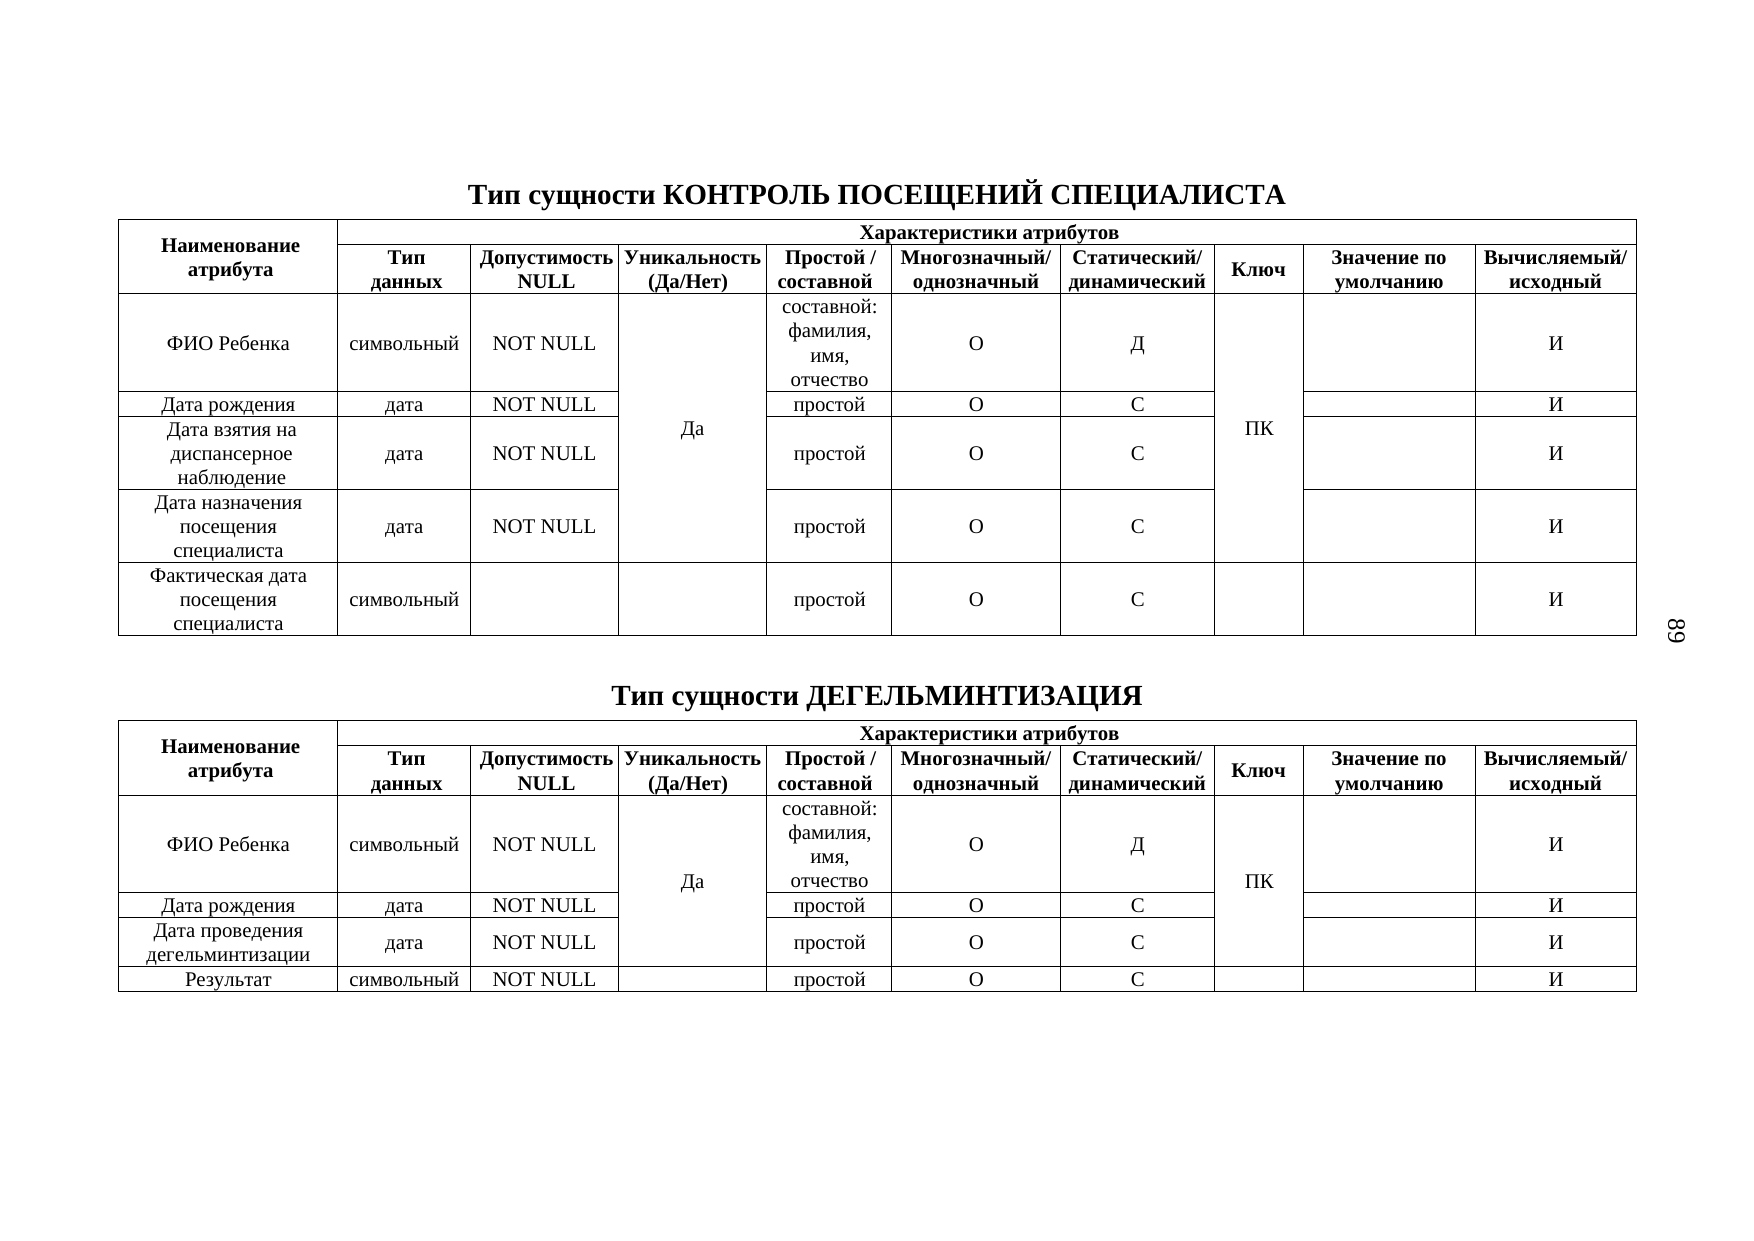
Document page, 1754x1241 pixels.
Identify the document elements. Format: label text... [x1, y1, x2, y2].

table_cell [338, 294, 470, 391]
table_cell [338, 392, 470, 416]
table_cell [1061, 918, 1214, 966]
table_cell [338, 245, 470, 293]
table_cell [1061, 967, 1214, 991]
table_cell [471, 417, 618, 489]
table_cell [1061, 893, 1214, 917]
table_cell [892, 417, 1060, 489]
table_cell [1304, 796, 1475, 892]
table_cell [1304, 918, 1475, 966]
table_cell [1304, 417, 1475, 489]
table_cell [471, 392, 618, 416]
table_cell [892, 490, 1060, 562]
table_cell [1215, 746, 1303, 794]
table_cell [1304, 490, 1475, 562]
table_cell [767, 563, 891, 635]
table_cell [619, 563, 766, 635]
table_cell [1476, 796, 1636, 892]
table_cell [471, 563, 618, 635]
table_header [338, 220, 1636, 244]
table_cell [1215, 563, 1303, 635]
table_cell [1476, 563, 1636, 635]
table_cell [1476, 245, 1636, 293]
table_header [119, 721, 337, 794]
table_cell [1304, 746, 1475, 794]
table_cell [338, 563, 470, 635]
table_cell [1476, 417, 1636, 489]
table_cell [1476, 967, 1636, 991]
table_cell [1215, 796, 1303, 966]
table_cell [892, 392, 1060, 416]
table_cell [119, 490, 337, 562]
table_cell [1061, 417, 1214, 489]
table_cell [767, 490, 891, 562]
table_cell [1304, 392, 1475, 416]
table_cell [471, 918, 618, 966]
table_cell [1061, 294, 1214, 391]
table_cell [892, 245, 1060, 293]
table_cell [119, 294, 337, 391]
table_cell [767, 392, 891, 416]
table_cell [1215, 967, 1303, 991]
text Тип сущности КОНТРОЛЬ ПОСЕЩЕНИЙ СПЕЦИАЛИСТА [118, 177, 1636, 211]
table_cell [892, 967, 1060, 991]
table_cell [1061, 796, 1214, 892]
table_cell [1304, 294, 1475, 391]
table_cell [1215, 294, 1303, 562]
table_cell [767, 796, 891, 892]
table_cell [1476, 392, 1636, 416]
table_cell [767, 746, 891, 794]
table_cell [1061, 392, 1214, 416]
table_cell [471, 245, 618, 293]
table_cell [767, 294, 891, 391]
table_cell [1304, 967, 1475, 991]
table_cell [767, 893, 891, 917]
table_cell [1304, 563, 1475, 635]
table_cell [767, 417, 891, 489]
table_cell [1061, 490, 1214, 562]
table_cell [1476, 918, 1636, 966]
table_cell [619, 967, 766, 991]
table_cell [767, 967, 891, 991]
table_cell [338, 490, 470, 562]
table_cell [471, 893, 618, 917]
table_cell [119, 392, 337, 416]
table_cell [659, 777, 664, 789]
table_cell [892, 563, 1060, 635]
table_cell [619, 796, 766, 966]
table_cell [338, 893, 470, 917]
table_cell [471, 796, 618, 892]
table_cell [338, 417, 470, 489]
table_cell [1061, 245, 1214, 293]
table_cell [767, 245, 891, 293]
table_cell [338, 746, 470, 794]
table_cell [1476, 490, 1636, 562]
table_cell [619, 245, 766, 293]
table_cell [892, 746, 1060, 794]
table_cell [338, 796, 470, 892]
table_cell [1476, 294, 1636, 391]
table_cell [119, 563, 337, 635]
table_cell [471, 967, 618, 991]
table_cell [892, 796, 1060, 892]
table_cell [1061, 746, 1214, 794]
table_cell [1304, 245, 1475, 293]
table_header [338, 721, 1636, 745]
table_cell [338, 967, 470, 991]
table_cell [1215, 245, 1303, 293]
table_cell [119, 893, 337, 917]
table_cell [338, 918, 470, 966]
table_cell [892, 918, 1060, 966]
text Тип сущности ДЕГЕЛЬМИНТИЗАЦИЯ [118, 678, 1636, 712]
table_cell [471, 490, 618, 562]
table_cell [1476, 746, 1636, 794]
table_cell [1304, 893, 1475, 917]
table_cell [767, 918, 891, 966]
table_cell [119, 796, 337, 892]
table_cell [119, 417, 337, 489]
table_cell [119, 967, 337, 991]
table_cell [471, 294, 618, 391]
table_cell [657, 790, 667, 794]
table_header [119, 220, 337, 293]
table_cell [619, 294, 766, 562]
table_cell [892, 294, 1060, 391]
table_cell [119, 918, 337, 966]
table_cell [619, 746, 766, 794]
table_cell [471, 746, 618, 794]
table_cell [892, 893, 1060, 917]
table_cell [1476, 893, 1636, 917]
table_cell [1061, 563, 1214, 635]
